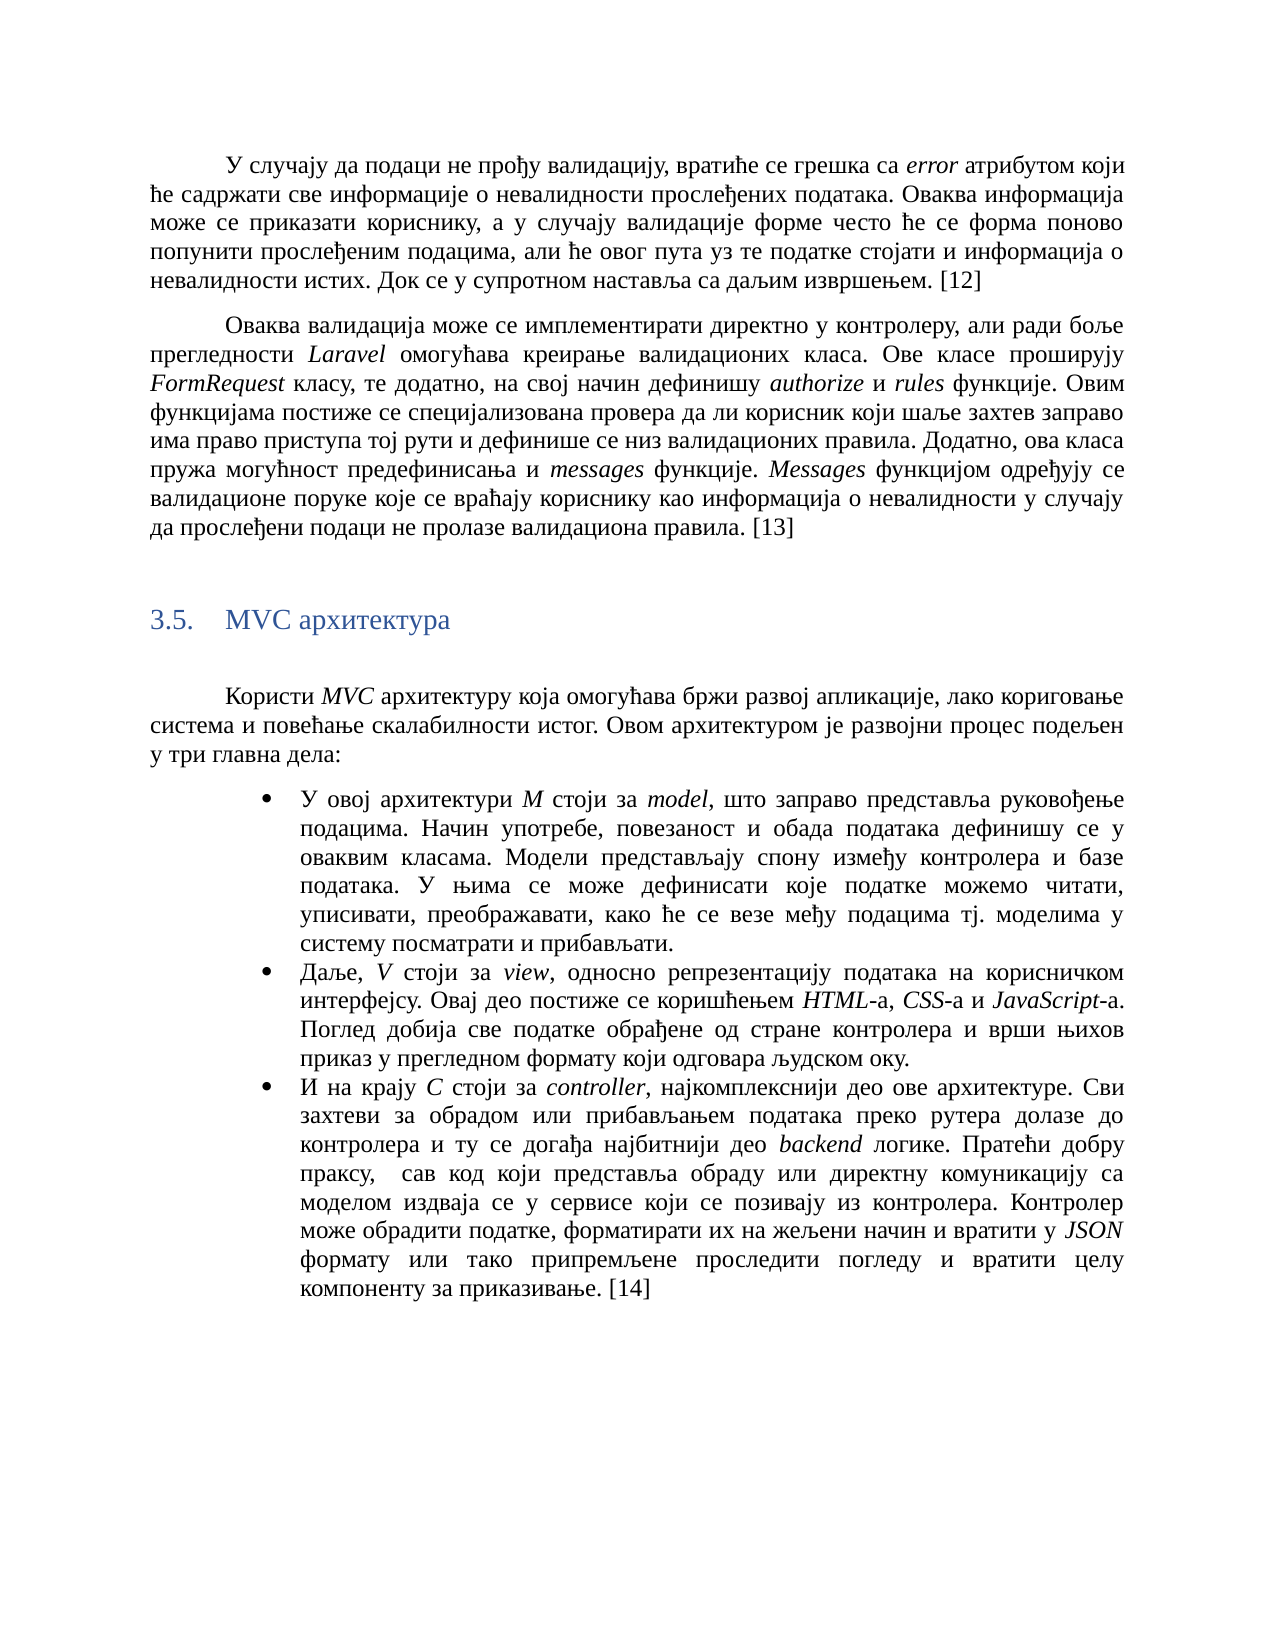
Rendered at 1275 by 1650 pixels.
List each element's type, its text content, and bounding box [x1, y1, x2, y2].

list И на крају C стоји за controller, најкомплекснији део ове архитектуре. Сви захтеви за обрадом или прибављањем података преко рутера долазе до контролера и ту се догађа најбитнији део backend логике. Пратећи добру праксу, сав код који представља обраду или директну комуникацију са моделом издваја се у сервисе који се позивају из контролера. Контролер може обрадити податке, форматирати их на жељени начин и вратити у JSON формату или тако припремљене проследити погледу и вратити целу компоненту за приказивање. [262, 1072, 1125, 1302]
list У овој архитектури M стоји за model, што заправо представља руковођење подацима. Начин употребе, повезаност и обада података дефинишу се у оваквим класама. Модели представљају спону између контролера и базе података. У њима се може дефинисати које податке можемо читати, уписивати, преображавати, како ће се везе међу подацима тј. моделима у систему посматрати и прибављати. [262, 784, 1125, 957]
list Даље, V стоји за view, односно репрезентацију података на корисничком интерфејсу. Овај део постиже се коришћењем HTML-а, CSS-а и JavaScript-а. Поглед добија све податке обрађене од стране контролера и врши њихов приказ у прегледном формату који одговара људском оку. [262, 957, 1125, 1072]
text У случају да подаци не прођу валидацију, вратиће се грешка са error атрибутом који ће садржати све информације о невалидности прослеђених података. Оваква информација може се приказати кориснику, а у случају валидације форме често ће се форма поново попунити прослеђеним подацима, али ће овог пута уз те податке стојати и информација о невалидности истих. Док се у супротном наставља са даљим извршењем. [150, 150, 1125, 294]
text Користи MVC архитектуру која омогућава бржи развој апликације, лако кориговање система и повећање скалабилности истог. Овом архитектуром је развојни процес подељен у три главна дела: [150, 681, 1125, 768]
subtitle MVC архитектура [150, 602, 1125, 636]
text Оваква валидација може се имплементирати директно у контролеру, али ради боље прегледности Laravel омогућава креирање валидационих класа. Ове класе проширују FormRequest класу, те додатно, на свој начин дефинишу authorize и rules функције. Овим функцијама постиже се специјализована провера да ли корисник који шаље захтев заправо има право приступа тој рути и дефинише се низ валидационих правила. Додатно, ова класа пружа могућност предефинисања и messages функције. Messages функцијом одређују се валидационе поруке које се враћају кориснику као информација о невалидности у случају да прослеђени подаци не пролазе валидациона правила. [150, 310, 1125, 540]
